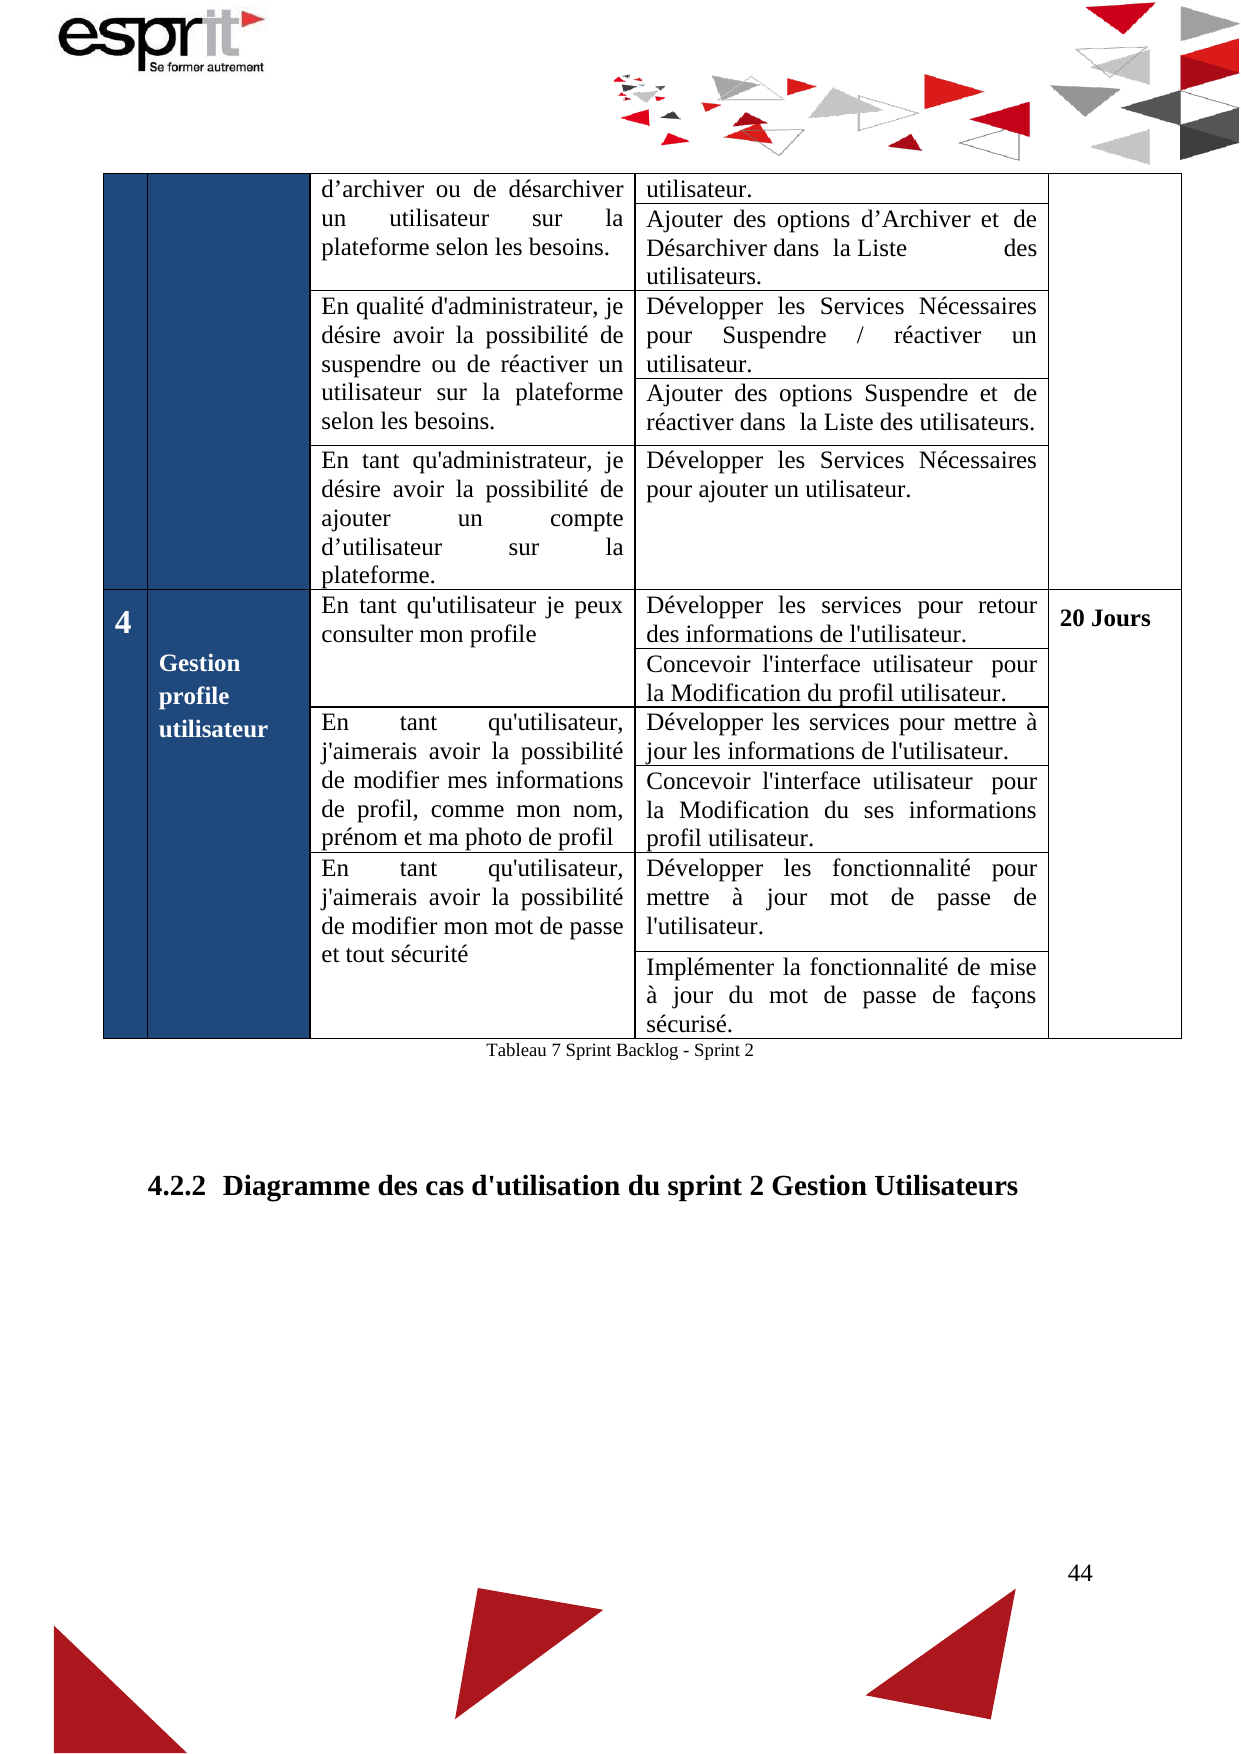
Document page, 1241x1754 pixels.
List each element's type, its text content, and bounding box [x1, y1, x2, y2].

table_cell Développer les services pour mettre à jour les informations de l'utilisateur. [636, 708, 1048, 765]
table_cell Développer les Services Nécessaires pour Archiver / désarchiver un utilisateur. [636, 174, 1048, 203]
table_cell Concevoir l'interface utilisateur pour la Modification du profil utilisateur. [636, 649, 1048, 706]
table_cell Implémenter la fonctionnalité de mise à jour du mot de passe de façons sécurisé. [636, 952, 1048, 1038]
table_cell En qualité d'administrateur, je désire avoir la possibilité d’archiver ou de désarchiver un utilisateur sur la plateforme selon les besoins. [311, 174, 634, 290]
table_cell Développer les fonctionnalité pour mettre à jour mot de passe de l'utilisateur. [636, 853, 1048, 951]
table_cell En tant qu'utilisateur je peux consulter mon profile [311, 590, 634, 706]
picture [613, 0, 1241, 167]
table_cell En tant qu'administrateur, je désire avoir la possibilité de ajouter un compte d’utilisateur sur la plateforme. [311, 446, 634, 589]
table_cell En qualité d'administrateur, je désire avoir la possibilité de suspendre ou de réactiver un utilisateur sur la plateforme selon les besoins. [311, 291, 634, 444]
table_cell Développer les Services Nécessaires pour Suspendre / réactiver un utilisateur. [636, 291, 1048, 377]
table_cell En tant qu'utilisateur, j'aimerais avoir la possibilité de modifier mes informations de profil, comme mon nom, prénom et ma photo de profil [311, 708, 634, 852]
table_cell Gestion profile utilisateur [148, 590, 309, 1038]
text Tableau 7 Sprint Backlog - Sprint 2 [148, 1039, 1093, 1061]
table_cell Ajouter des options Suspendre et de réactiver dans la Liste des utilisateurs. [636, 379, 1048, 444]
picture [54, 7, 269, 75]
table_cell Développer les Services Nécessaires pour ajouter un utilisateur. [636, 446, 1048, 589]
table_cell Développer les services pour retour des informations de l'utilisateur. [636, 590, 1048, 648]
table_cell En tant qu'utilisateur, j'aimerais avoir la possibilité de modifier mon mot de passe et tout sécurité [311, 853, 634, 1038]
table_cell Ajouter des options d’Archiver et de Désarchiver dans la Liste des utilisateurs. [636, 204, 1048, 290]
subtitle Diagramme des cas d'utilisation du sprint 2 Gestion Utilisateurs [148, 1168, 1093, 1201]
table_cell 20 Jours [1049, 590, 1181, 1038]
table_cell Concevoir l'interface utilisateur pour la Modification du ses informations profil utilisateur. [636, 766, 1048, 852]
table_cell 4 [104, 590, 147, 1038]
